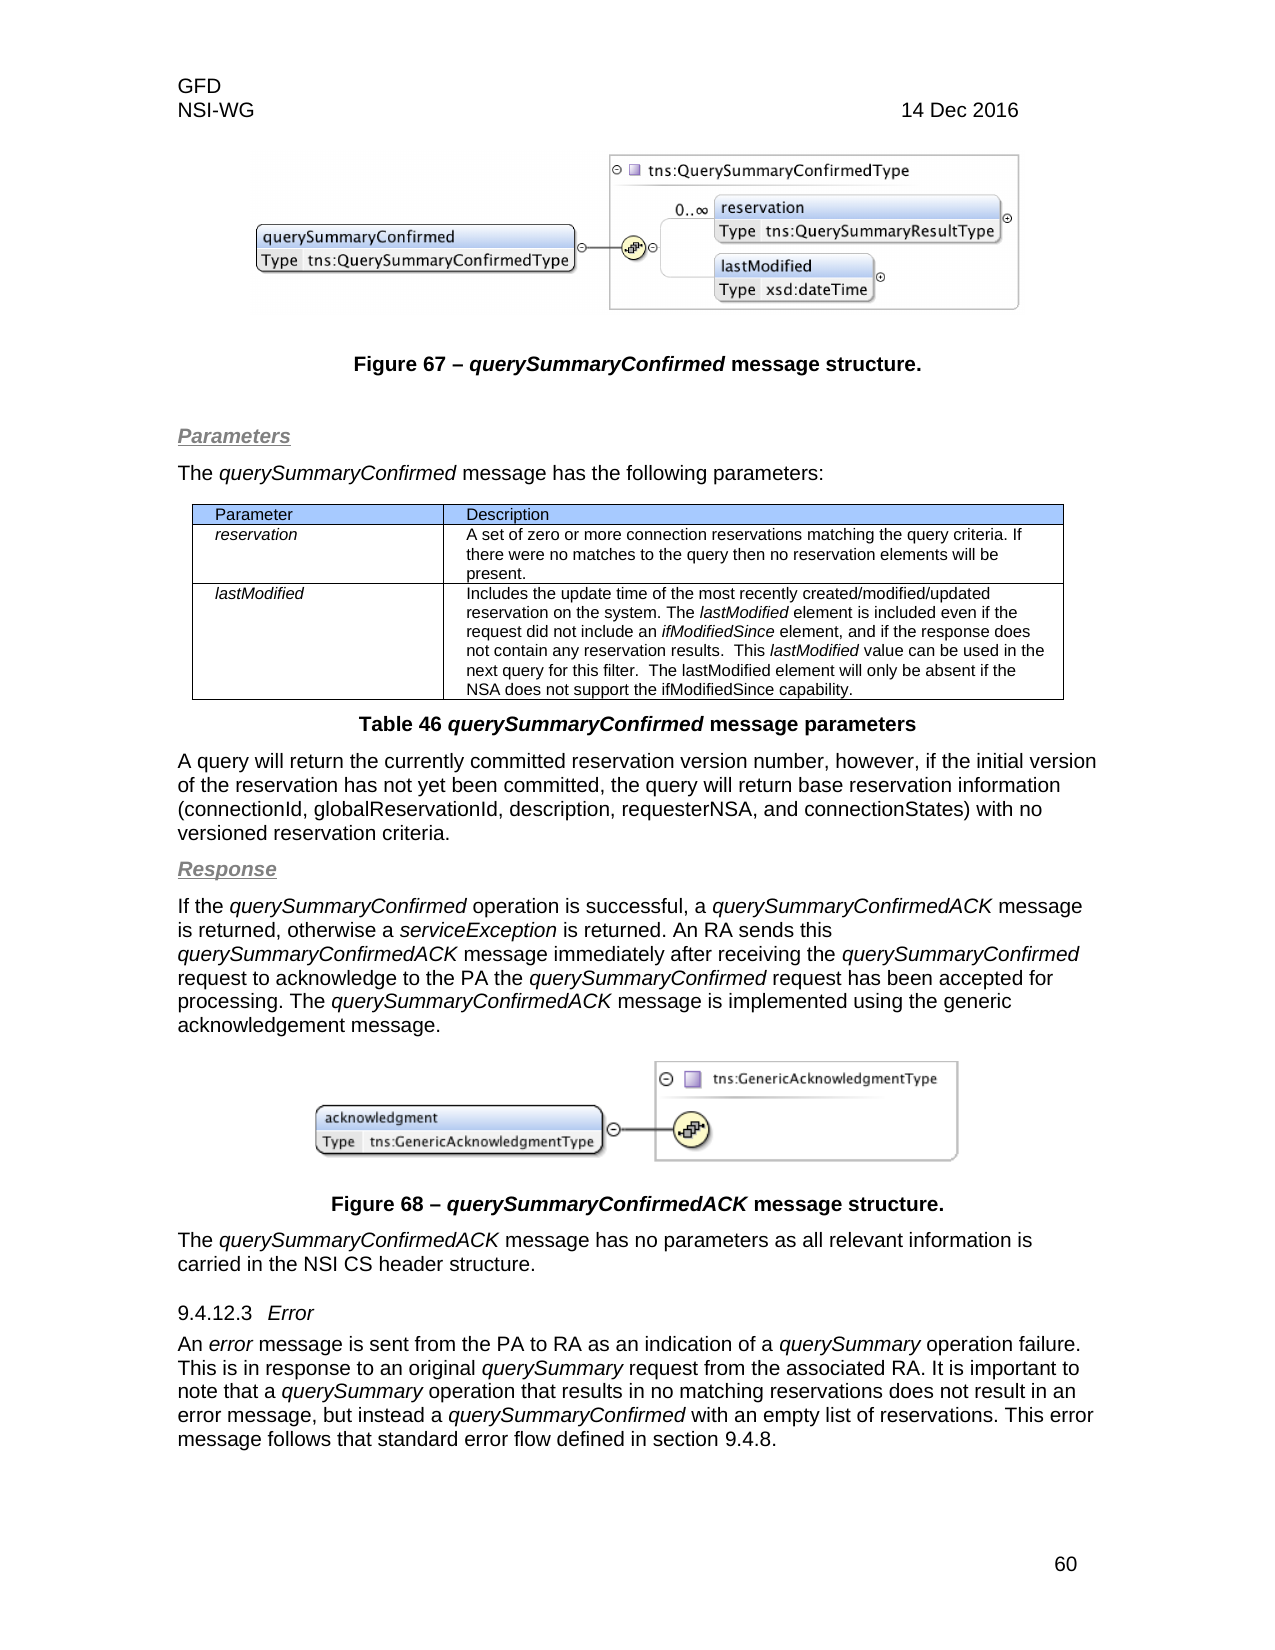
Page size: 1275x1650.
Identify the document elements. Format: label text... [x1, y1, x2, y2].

text Figure 67 – querySummaryConfirmed message structure. [177, 351, 1098, 375]
text A query will return the currently committed reservation version number, however, if the initial version of the reservation has not yet been committed, the query will return base reservation information (connectionId, globalReservationId, description, requesterNSA, and connectionStates) with no versioned reservation criteria. [177, 749, 1098, 844]
text The querySummaryConfirmedACK message has no parameters as all relevant information is carried in the NSI CS header structure. [177, 1228, 1098, 1276]
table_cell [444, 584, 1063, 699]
text Response [177, 857, 1098, 881]
text If the querySummaryConfirmed operation is successful, a querySummaryConfirmedACK message is returned, otherwise a serviceException is returned. An RA sends this querySummaryConfirmedACK message immediately after receiving the querySummaryConfirmed request to acknowledge to the PA the querySummaryConfirmed request has been accepted for processing. The querySummaryConfirmedACK message is implemented using the generic acknowledgement message. [177, 893, 1098, 1037]
text An error message is sent from the PA to RA as an indication of a querySummary operation failure. This is in response to an original querySummary request from the associated RA. It is important to note that a querySummary operation that results in no matching reservations does not result in an error message, but instead a querySummaryConfirmed with an empty list of reservations. This error message follows that standard error flow defined in section 9.4.8. [177, 1331, 1098, 1451]
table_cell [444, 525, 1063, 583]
text Table 46 querySummaryConfirmed message parameters [177, 712, 1098, 736]
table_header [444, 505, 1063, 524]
picture [250, 150, 1025, 315]
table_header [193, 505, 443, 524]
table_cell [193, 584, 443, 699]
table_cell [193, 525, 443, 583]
text The querySummaryConfirmed message has the following parameters: [177, 461, 1098, 485]
subtitle Error [177, 1301, 1098, 1325]
text Parameters [177, 424, 1098, 448]
text Figure 68 – querySummaryConfirmedACK message structure. [177, 1192, 1098, 1216]
picture [315, 1061, 960, 1163]
